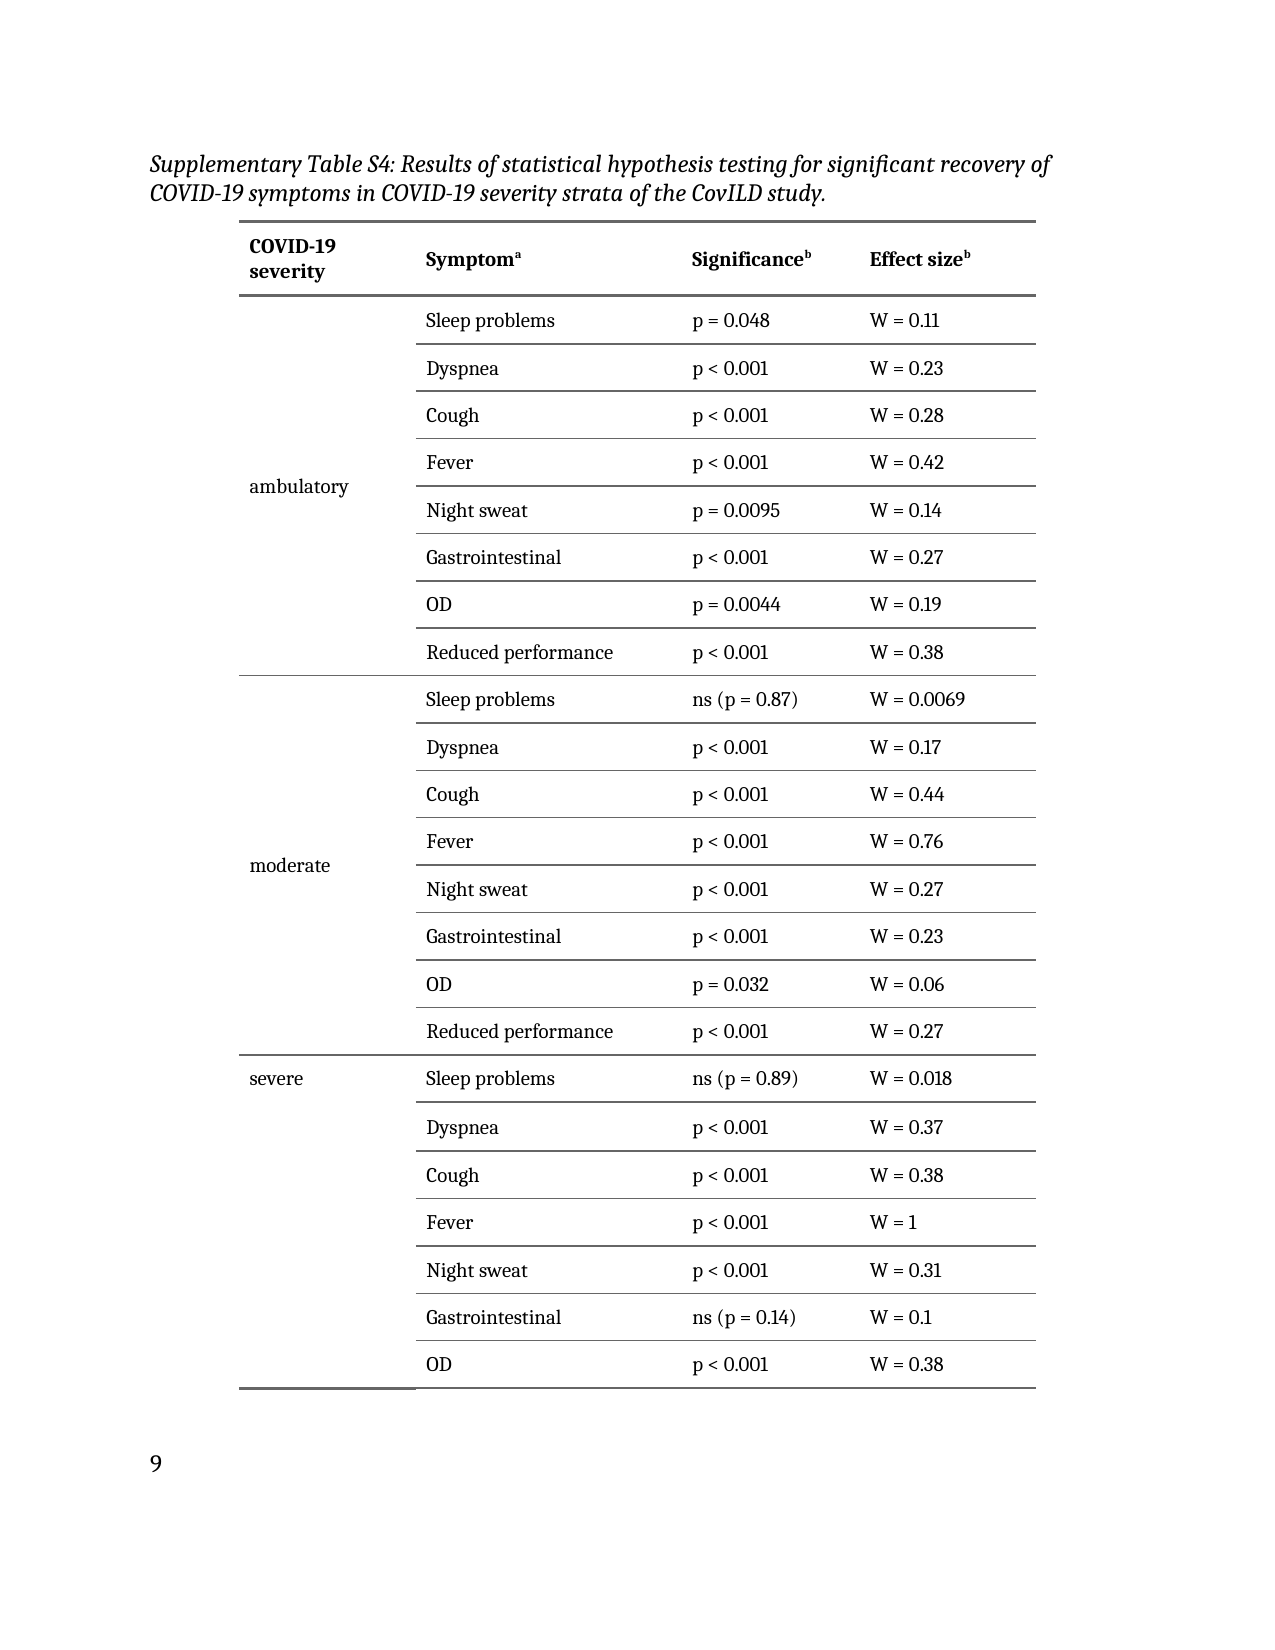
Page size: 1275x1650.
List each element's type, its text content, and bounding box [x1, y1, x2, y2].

table_cell W = 0.27 [859, 866, 1036, 912]
table_cell Sleep problems [416, 676, 682, 722]
table_header Significanceb [682, 223, 859, 294]
table_cell W = 0.018 [859, 1056, 1036, 1101]
table_cell p < 0.001 [682, 1247, 859, 1292]
table_cell Reduced performance [416, 629, 682, 675]
table_cell moderate [239, 676, 416, 1054]
table_cell Reduced performance [416, 1008, 682, 1054]
table_cell p < 0.001 [682, 724, 859, 769]
table_cell p < 0.001 [682, 771, 859, 817]
table_cell Night sweat [416, 866, 682, 912]
table_cell Fever [416, 818, 682, 864]
table_cell Cough [416, 392, 682, 438]
table_cell W = 0.27 [859, 534, 1036, 580]
table_cell W = 0.06 [859, 961, 1036, 1006]
table_cell p < 0.001 [682, 866, 859, 912]
table_cell W = 0.1 [859, 1294, 1036, 1340]
table_cell ns (p = 0.87) [682, 676, 859, 722]
table_cell p < 0.001 [682, 629, 859, 675]
table_cell p < 0.001 [682, 439, 859, 485]
table_cell Dyspnea [416, 1103, 682, 1150]
table_cell Fever [416, 1199, 682, 1245]
table_cell W = 0.37 [859, 1103, 1036, 1150]
table_header Effect sizeb [859, 223, 1036, 294]
table_cell W = 0.27 [859, 1008, 1036, 1054]
table_cell p < 0.001 [682, 345, 859, 390]
table_cell OD [416, 1341, 682, 1387]
table_cell severe [239, 1056, 416, 1387]
table_cell W = 0.38 [859, 1341, 1036, 1387]
table_cell Sleep problems [416, 1056, 682, 1101]
table_cell p = 0.032 [682, 961, 859, 1006]
table_cell ns (p = 0.14) [682, 1294, 859, 1340]
table_cell Night sweat [416, 487, 682, 532]
table_cell p < 0.001 [682, 1152, 859, 1198]
table_cell p < 0.001 [682, 1341, 859, 1387]
table_cell Dyspnea [416, 724, 682, 769]
table_header COVID-19 severity [239, 223, 416, 294]
table_cell W = 0.31 [859, 1247, 1036, 1292]
table_cell p < 0.001 [682, 1199, 859, 1245]
table_cell W = 0.17 [859, 724, 1036, 769]
table_cell p < 0.001 [682, 1008, 859, 1054]
table_cell W = 1 [859, 1199, 1036, 1245]
table_cell p < 0.001 [682, 534, 859, 580]
table_cell Cough [416, 1152, 682, 1198]
table_cell W = 0.23 [859, 345, 1036, 390]
table_cell p < 0.001 [682, 1103, 859, 1150]
table_cell Sleep problems [416, 297, 682, 343]
table_cell p < 0.001 [682, 913, 859, 959]
table_cell p < 0.001 [682, 392, 859, 438]
table_cell W = 0.44 [859, 771, 1036, 817]
table_cell W = 0.76 [859, 818, 1036, 864]
table_cell OD [416, 961, 682, 1006]
table_cell Night sweat [416, 1247, 682, 1292]
table_cell W = 0.11 [859, 297, 1036, 343]
table_cell Gastrointestinal [416, 1294, 682, 1340]
table_cell p = 0.0044 [682, 582, 859, 627]
table_cell W = 0.23 [859, 913, 1036, 959]
table_cell ambulatory [239, 297, 416, 675]
table_cell Fever [416, 439, 682, 485]
table_cell p = 0.048 [682, 297, 859, 343]
table_cell Dyspnea [416, 345, 682, 390]
table_cell W = 0.38 [859, 629, 1036, 675]
table_cell W = 0.38 [859, 1152, 1036, 1198]
table_cell W = 0.19 [859, 582, 1036, 627]
table_cell W = 0.0069 [859, 676, 1036, 722]
table_header Symptoma [416, 223, 682, 294]
text Supplementary Table S4: Results of statistical hypothesis testing for significant recovery of COVID-19 symptoms in COVID-19 severity strata of the CovILD study. [150, 150, 1125, 207]
table_cell p = 0.0095 [682, 487, 859, 532]
table_cell OD [416, 582, 682, 627]
table_cell W = 0.14 [859, 487, 1036, 532]
table_cell ns (p = 0.89) [682, 1056, 859, 1101]
table_cell W = 0.42 [859, 439, 1036, 485]
table_cell Gastrointestinal [416, 913, 682, 959]
table_cell Cough [416, 771, 682, 817]
table_cell Gastrointestinal [416, 534, 682, 580]
table_cell W = 0.28 [859, 392, 1036, 438]
table_cell p < 0.001 [682, 818, 859, 864]
